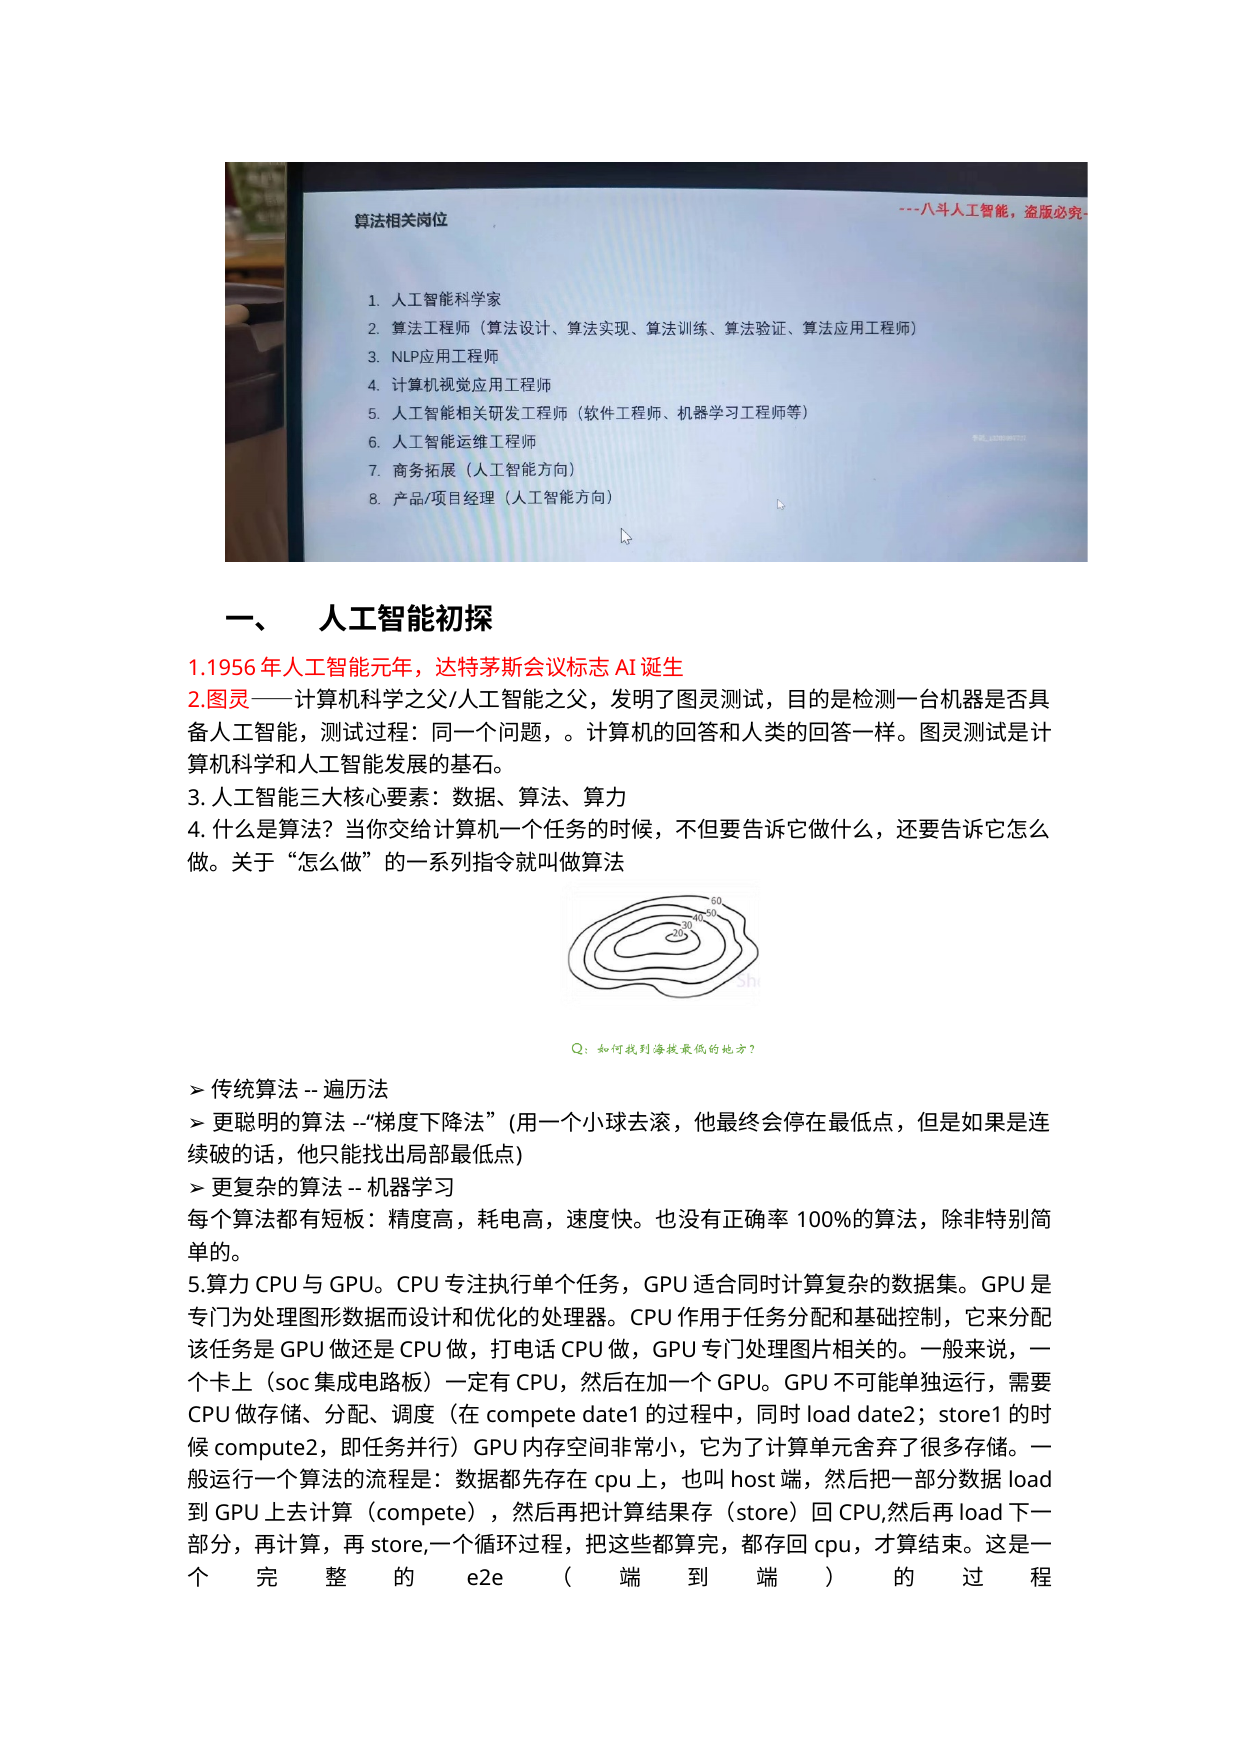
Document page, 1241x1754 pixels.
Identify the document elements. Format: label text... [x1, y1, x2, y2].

text 每个算法都有短板：精度高，耗电高，速度快。也没有正确率100%的算法，除非特别简单的。 [187, 1202, 1053, 1267]
text ➢ 更聪明的算法 --“梯度下降法”(用一个小球去滚，他最终会停在最低点，但是如果是连续破的话，他只能找出局部最低点) [187, 1104, 1053, 1169]
text 3. 人工智能三大核心要素：数据、算法、算力 [187, 779, 1053, 812]
text ➢ 更复杂的算法 -- 机器学习 [187, 1169, 1053, 1202]
text ➢ 传统算法 -- 遍历法 [187, 877, 1053, 1104]
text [187, 1267, 1053, 1592]
text 1.1956年人工智能元年，达特茅斯会议标志AI诞生 [187, 649, 1053, 682]
text 4. 什么是算法？当你交给计算机一个任务的时候，不但要告诉它做什么，还要告诉它怎么做。关于“怎么做”的一系列指令就叫做算法 [187, 812, 1053, 877]
text 2.图灵——计算机科学之父/人工智能之父，发明了图灵测试，目的是检测一台机器是否具备人工智能，测试过程：同一个问题，。计算机的回答和人类的回答一样。图灵测试是计算机科学和人工智能发展的基石。 [187, 682, 1053, 779]
picture [225, 162, 1088, 562]
list 人工智能初探 [225, 584, 1053, 649]
